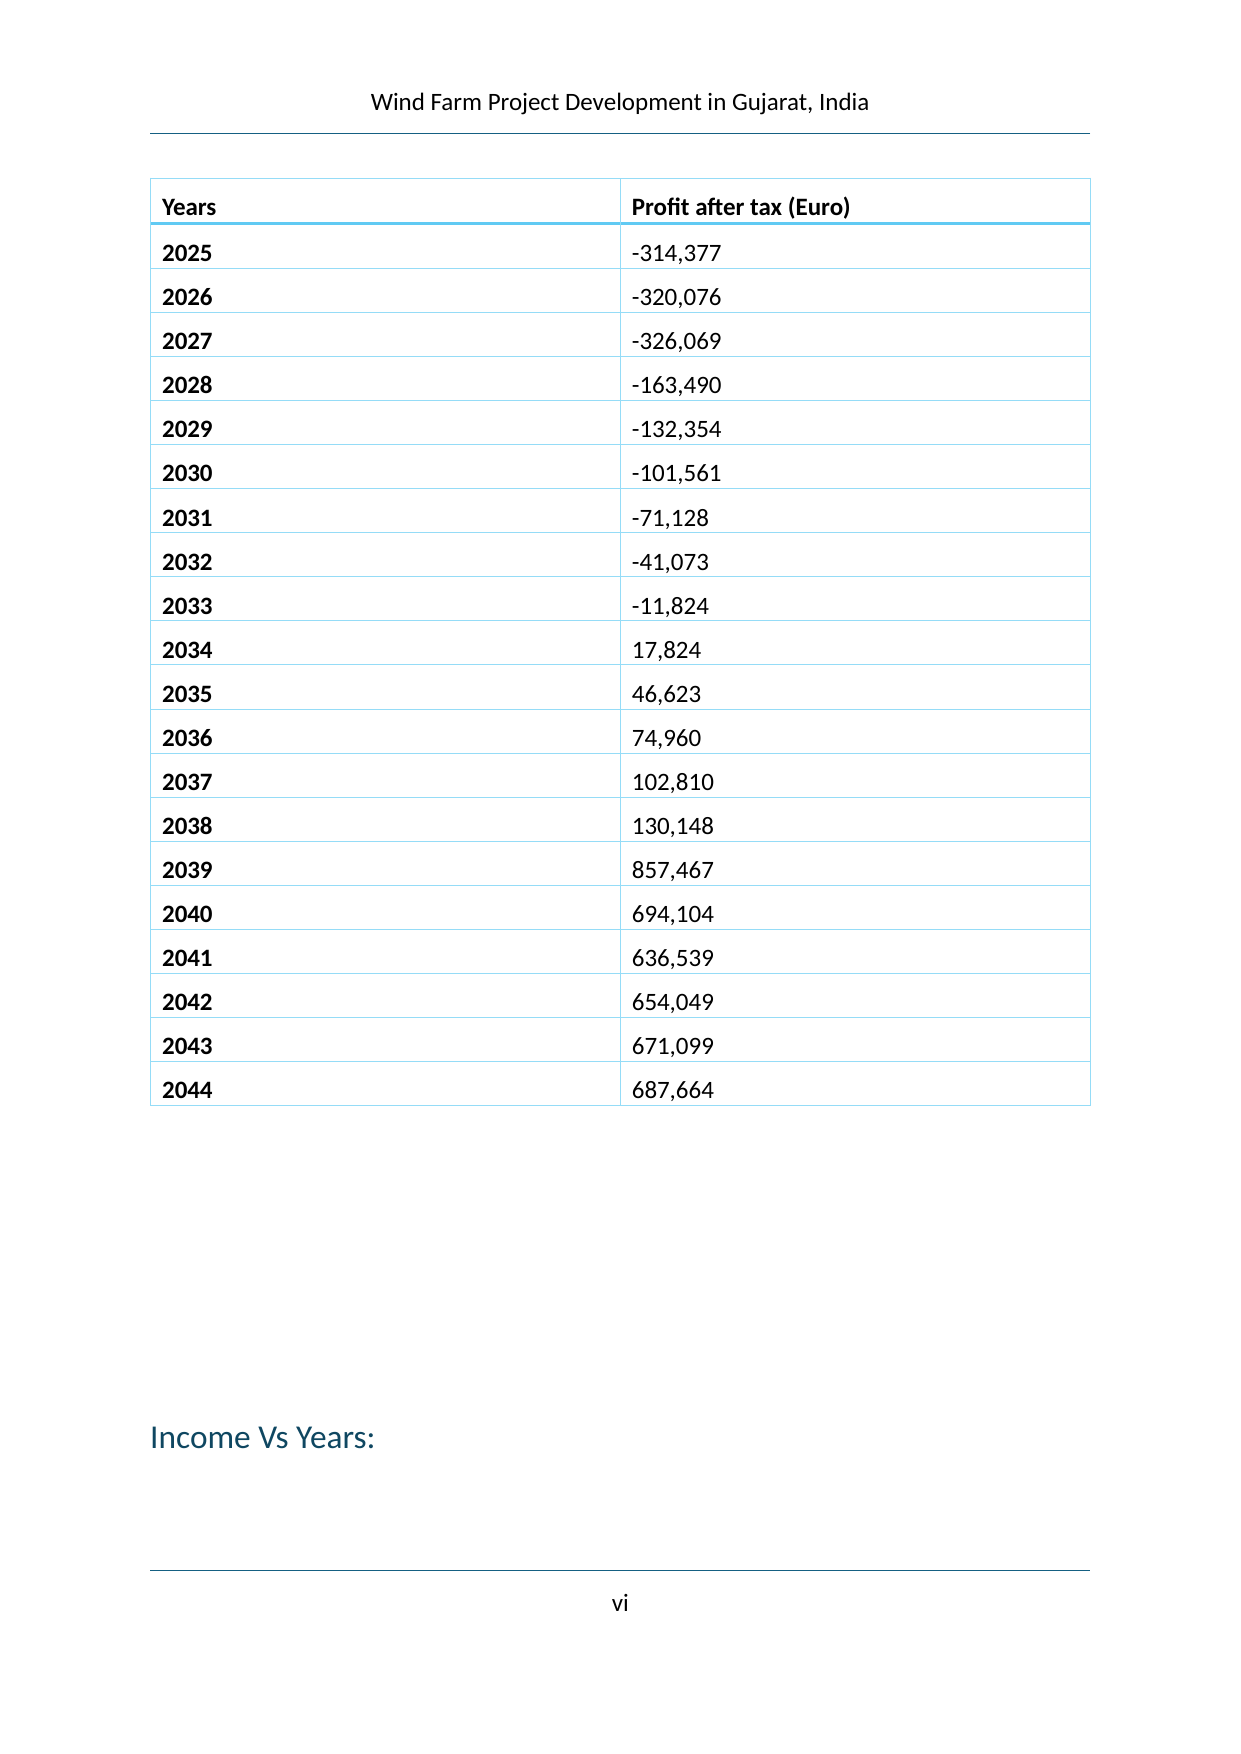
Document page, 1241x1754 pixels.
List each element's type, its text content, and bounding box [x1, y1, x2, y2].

table_cell -101,561 [621, 445, 1090, 488]
table_cell -71,128 [621, 489, 1090, 532]
table_cell 2038 [151, 798, 620, 841]
table_cell 636,539 [621, 930, 1090, 973]
table_cell 2035 [151, 665, 620, 708]
table_cell -11,824 [621, 577, 1090, 620]
table_cell 74,960 [621, 710, 1090, 752]
table_cell -314,377 [621, 225, 1090, 268]
table_cell 2029 [151, 401, 620, 444]
table_cell 2040 [151, 886, 620, 929]
table_cell 2034 [151, 621, 620, 664]
table_cell 857,467 [621, 842, 1090, 885]
table_cell 2032 [151, 533, 620, 576]
table_cell 17,824 [621, 621, 1090, 664]
table_cell 2025 [151, 225, 620, 268]
table_header Years [151, 179, 620, 222]
table_cell 2039 [151, 842, 620, 885]
table_cell 2031 [151, 489, 620, 532]
table_cell -326,069 [621, 313, 1090, 356]
table_cell -163,490 [621, 357, 1090, 400]
table_cell 687,664 [621, 1062, 1090, 1105]
table_cell 2027 [151, 313, 620, 356]
table_cell 654,049 [621, 974, 1090, 1017]
table_cell 2028 [151, 357, 620, 400]
table_cell -41,073 [621, 533, 1090, 576]
table_cell 694,104 [621, 886, 1090, 929]
table_cell 2036 [151, 710, 620, 752]
table_cell -320,076 [621, 269, 1090, 312]
table_cell 2041 [151, 930, 620, 973]
table_cell 2043 [151, 1018, 620, 1061]
table_cell 2042 [151, 974, 620, 1017]
table_cell 671,099 [621, 1018, 1090, 1061]
table_cell 2033 [151, 577, 620, 620]
table_cell 2026 [151, 269, 620, 312]
table_header Profit after tax (Euro) [621, 179, 1090, 222]
table_cell 46,623 [621, 665, 1090, 708]
table_cell 130,148 [621, 798, 1090, 841]
table_cell -132,354 [621, 401, 1090, 444]
subtitle Income Vs Years: [150, 1416, 1090, 1457]
table_cell 2030 [151, 445, 620, 488]
table_cell 2044 [151, 1062, 620, 1105]
table_cell 102,810 [621, 754, 1090, 797]
table_cell 2037 [151, 754, 620, 797]
